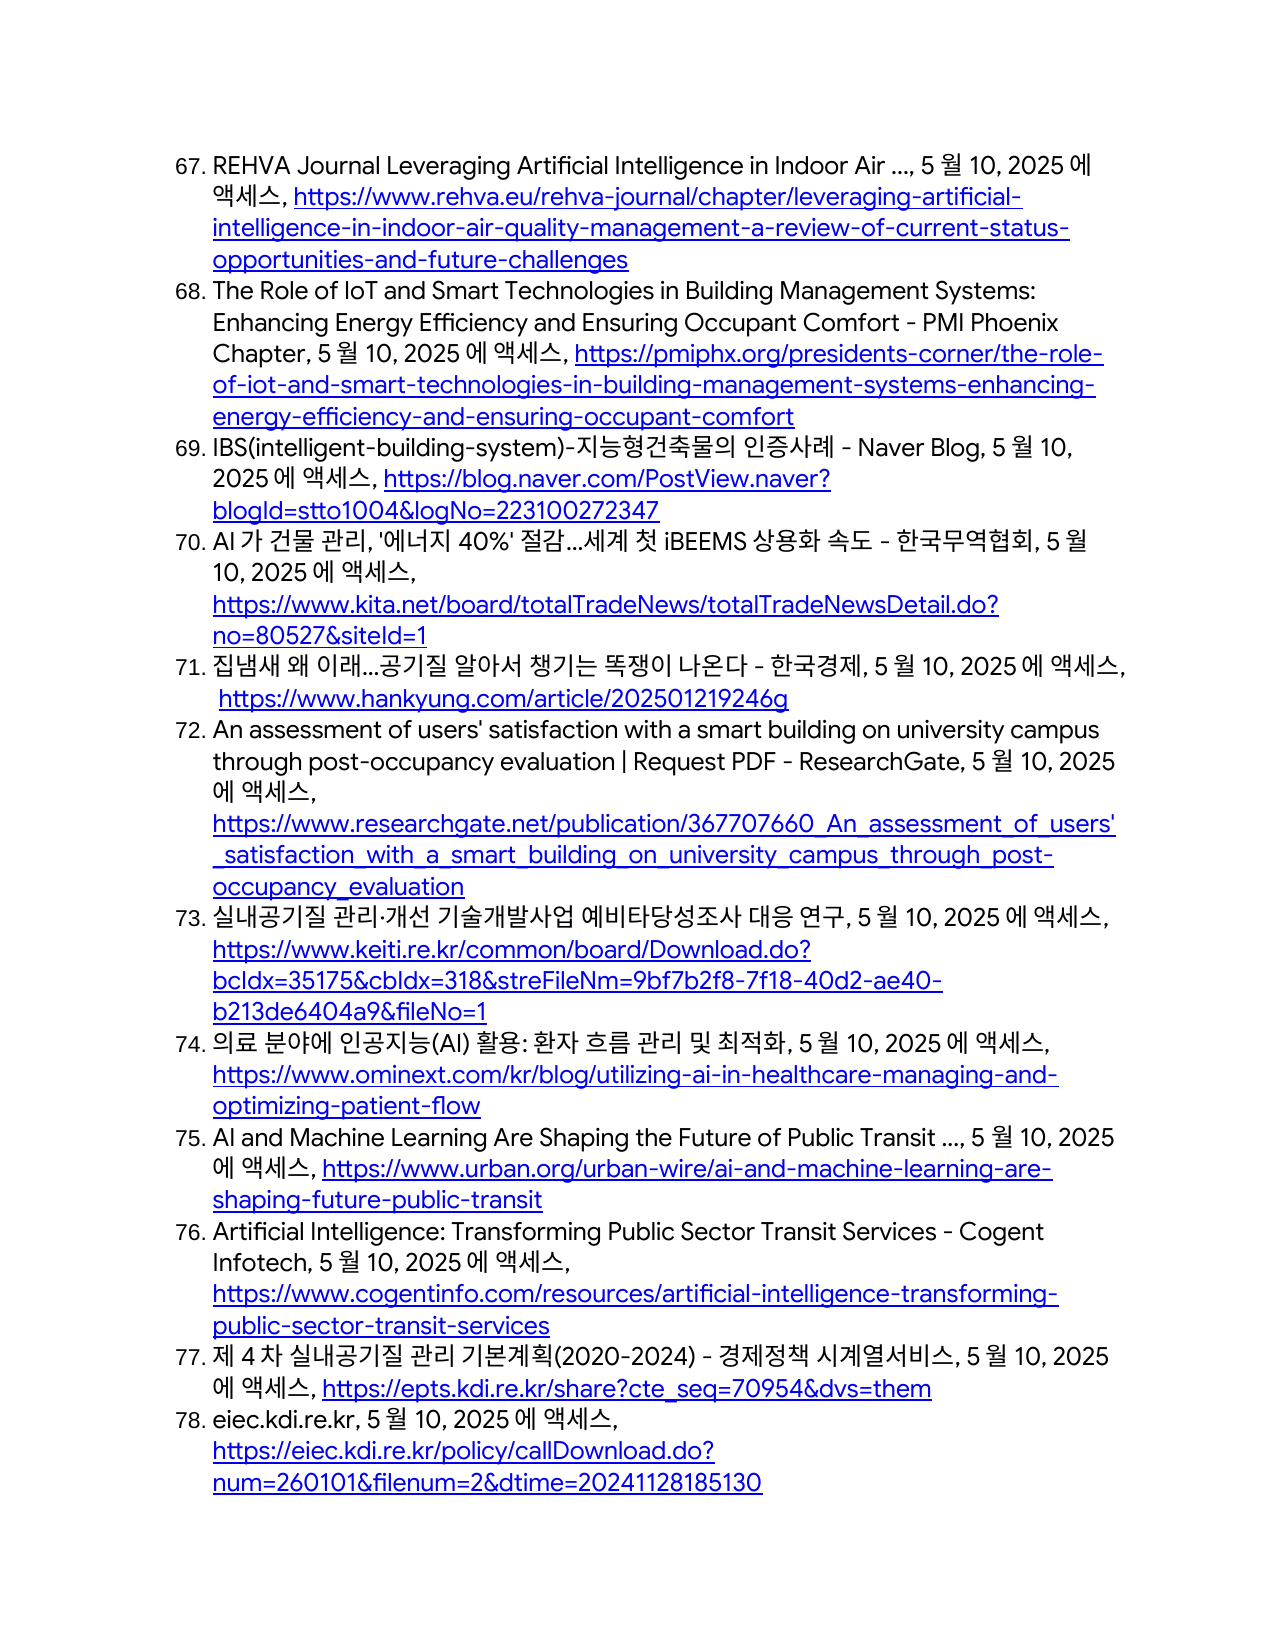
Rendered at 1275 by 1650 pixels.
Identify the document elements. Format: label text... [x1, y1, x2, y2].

list 제4차 실내공기질 관리 기본계획(2020-2024) - 경제정책 시계열서비스, 5월 10, 2025에 액세스, https://epts.kdi.re.kr/share?cte_seq=70954&dvs=them [175, 1341, 1125, 1404]
list The Role of IoT and Smart Technologies in Building Management Systems: Enhancing Energy Efficiency and Ensuring Occupant Comfort - PMI Phoenix Chapter, 5월 10, 2025에 액세스, https://pmiphx.org/presidents-corner/the-role-of-iot-and-smart-technologies-in-building-management-systems-enhancing-energy-efficiency-and-ensuring-occupant-comfort [175, 275, 1125, 432]
list 실내공기질 관리·개선 기술개발사업 예비타당성조사 대응 연구, 5월 10, 2025에 액세스, https://www.keiti.re.kr/common/board/Download.do?bcIdx=35175&cbIdx=318&streFileNm=9bf7b2f8-7f18-40d2-ae40-b213de6404a9&fileNo=1 [175, 902, 1125, 1028]
list 집냄새 왜 이래…공기질 알아서 챙기는 똑쟁이 나온다 - 한국경제, 5월 10, 2025에 액세스, https://www.hankyung.com/article/202501219246g [175, 652, 1125, 714]
list Artificial Intelligence: Transforming Public Sector Transit Services - Cogent Infotech, 5월 10, 2025에 액세스, https://www.cogentinfo.com/resources/artificial-intelligence-transforming-public-sector-transit-services [175, 1216, 1125, 1341]
list AI가 건물 관리, '에너지 40%' 절감...세계 첫 iBEEMS 상용화 속도 - 한국무역협회, 5월 10, 2025에 액세스, https://www.kita.net/board/totalTradeNews/totalTradeNewsDetail.do?no=80527&siteId=1 [175, 526, 1125, 652]
list REHVA Journal Leveraging Artificial Intelligence in Indoor Air ..., 5월 10, 2025에 액세스, https://www.rehva.eu/rehva-journal/chapter/leveraging-artificial-intelligence-in-indoor-air-quality-management-a-review-of-current-status-opportunities-and-future-challenges [175, 150, 1125, 275]
list AI and Machine Learning Are Shaping the Future of Public Transit ..., 5월 10, 2025에 액세스, https://www.urban.org/urban-wire/ai-and-machine-learning-are-shaping-future-public-transit [175, 1122, 1125, 1216]
list IBS(intelligent-building-system)-지능형건축물의 인증사례 - Naver Blog, 5월 10, 2025에 액세스, https://blog.naver.com/PostView.naver?blogId=stto1004&logNo=223100272347 [175, 432, 1125, 526]
list An assessment of users' satisfaction with a smart building on university campus through post-occupancy evaluation | Request PDF - ResearchGate, 5월 10, 2025에 액세스, https://www.researchgate.net/publication/367707660_An_assessment_of_users'_satisfaction_with_a_smart_building_on_university_campus_through_post-occupancy_evaluation [175, 714, 1125, 902]
list 의료 분야에 인공지능(AI) 활용: 환자 흐름 관리 및 최적화, 5월 10, 2025에 액세스, https://www.ominext.com/kr/blog/utilizing-ai-in-healthcare-managing-and-optimizing-patient-flow [175, 1028, 1125, 1122]
list eiec.kdi.re.kr, 5월 10, 2025에 액세스, https://eiec.kdi.re.kr/policy/callDownload.do?num=260101&filenum=2&dtime=20241128185130 [175, 1404, 1125, 1498]
